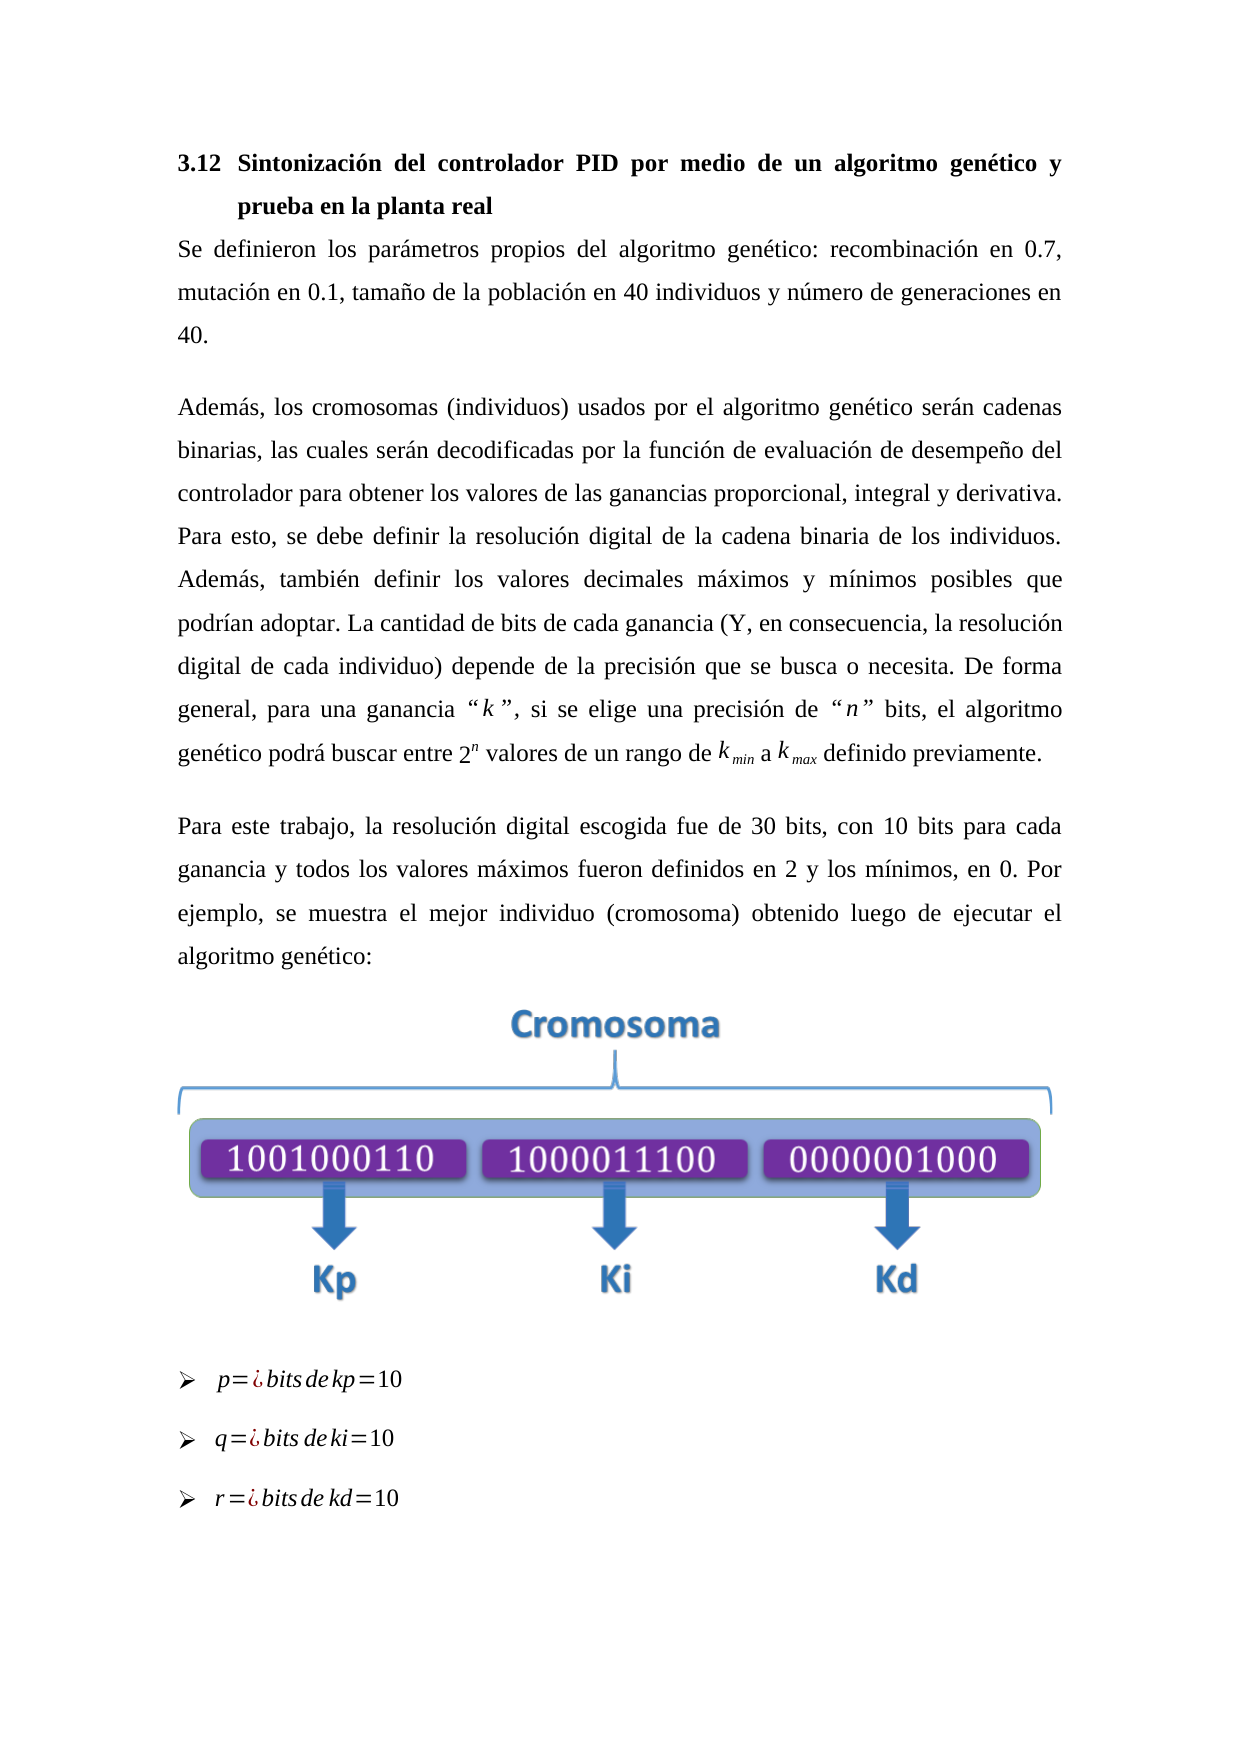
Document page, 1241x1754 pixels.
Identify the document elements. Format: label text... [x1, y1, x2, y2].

text Además, los cromosomas (individuos) usados por el algoritmo genético serán cadenas binarias, las cuales serán decodificadas por la función de evaluación de desempeño del controlador para obtener los valores de las ganancias proporcional, integral y derivativa. Para esto, se debe definir la resolución digital de la cadena binaria de los individuos. Además, también definir los valores decimales máximos y mínimos posibles que podrían adoptar. La cantidad de bits de cada ganancia (Y, en consecuencia, la resolución digital de cada individuo) depende de la precisión que se busca o necesita. De forma general, para una ganancia si se elige una precisión de bits, el algoritmo genético podrá buscar entre valores de un rango de a definido previamente. [177, 392, 1063, 768]
subtitle Sintonización del controlador PID por medio de un algoritmo genético y prueba en la planta real [177, 148, 1063, 219]
picture [177, 983, 1053, 1332]
text Para este trabajo, la resolución digital escogida fue de 30 bits, con 10 bits para cada ganancia y todos los valores máximos fueron definidos en 2 y los mínimos, en 0. Por ejemplo, se muestra el mejor individuo (cromosoma) obtenido luego de ejecutar el algoritmo genético: [177, 811, 1063, 969]
text Se definieron los parámetros propios del algoritmo genético: recombinación en 0.7, mutación en 0.1, tamaño de la población en 40 individuos y número de generaciones en 40. [177, 234, 1063, 349]
